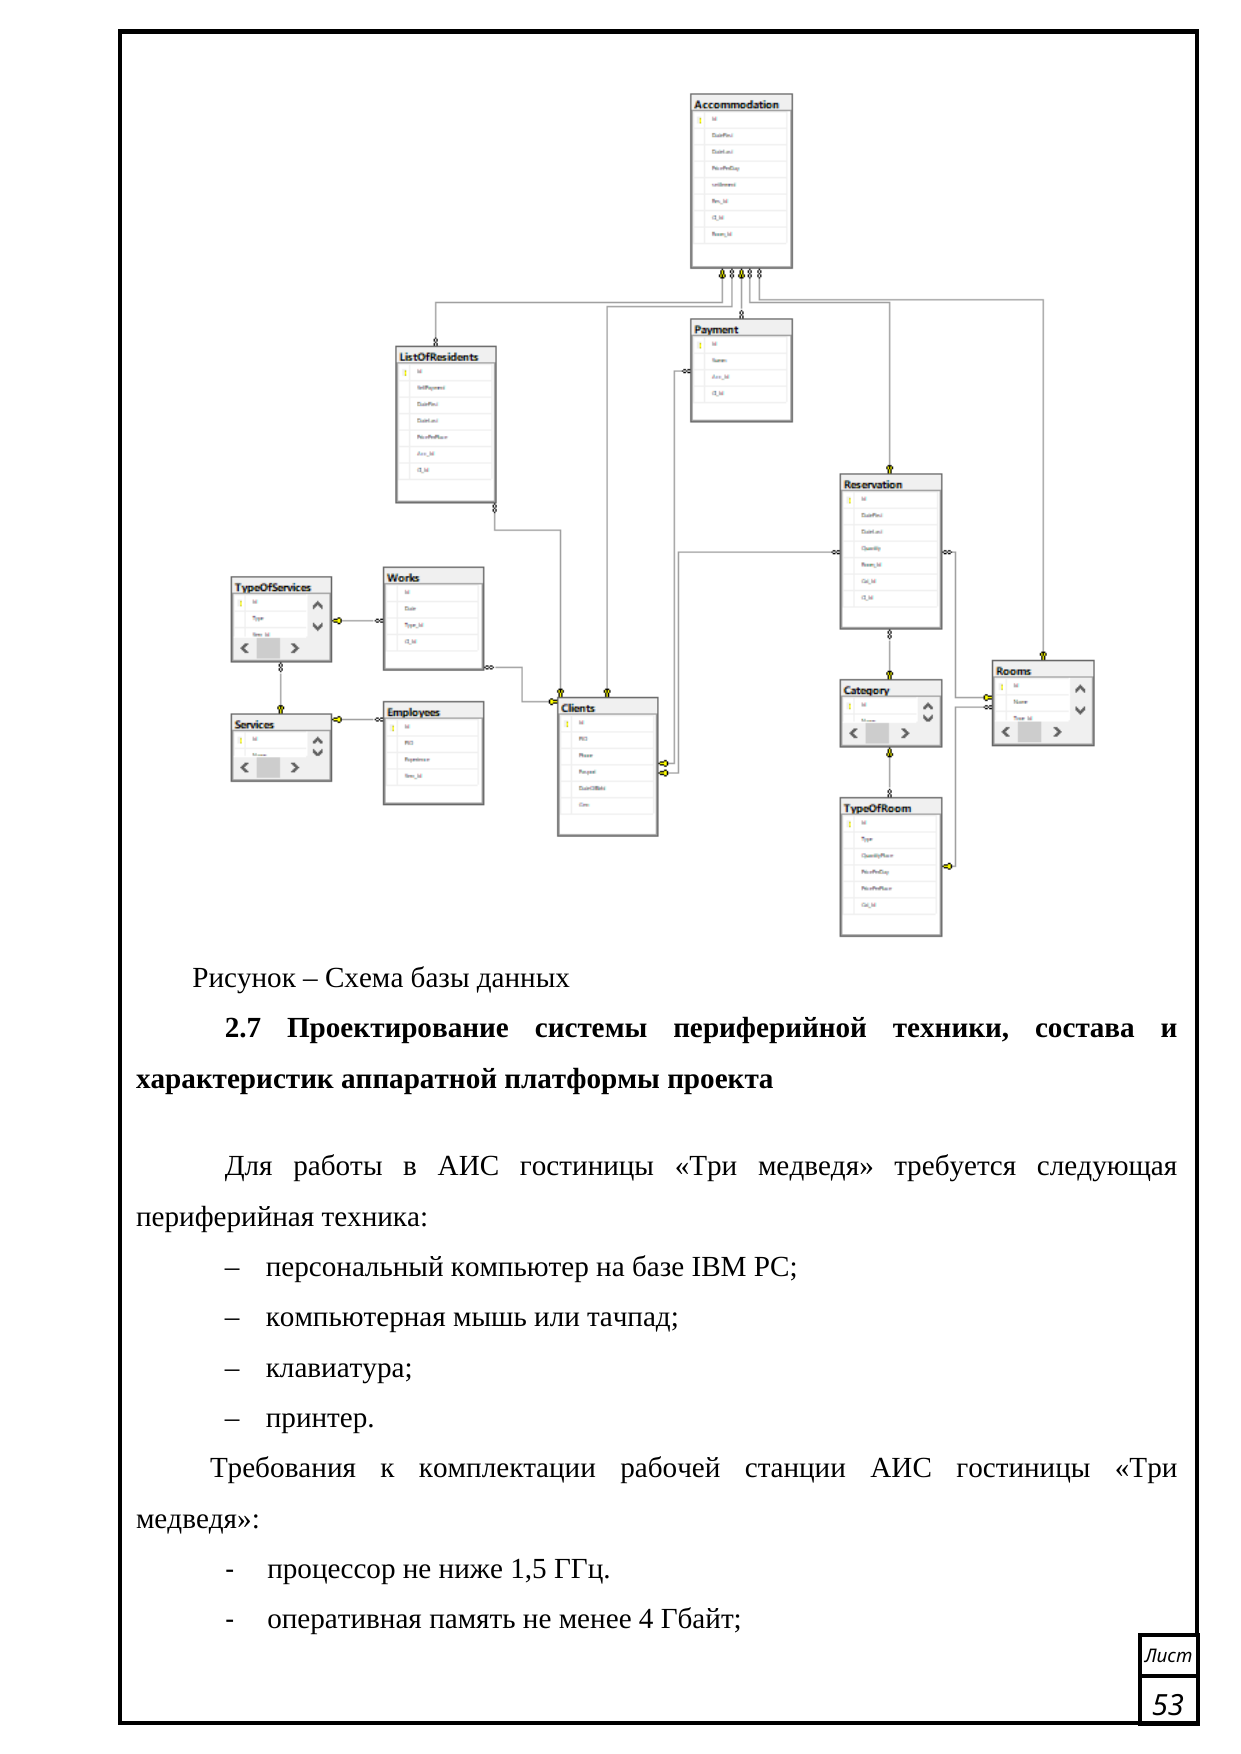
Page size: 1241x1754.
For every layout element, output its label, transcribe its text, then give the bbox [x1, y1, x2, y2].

list клавиатура; [136, 1350, 1178, 1383]
list принтер. [136, 1400, 1178, 1434]
list компьютерная мышь или тачпад; [136, 1299, 1178, 1333]
text Рисунок – Схема базы данных [118, 960, 1178, 994]
list персональный компьютер на базе IBM PC; [136, 1249, 1178, 1283]
text Требования к комплектации рабочей станции АИС гостиницы «Три медведя»: [136, 1450, 1178, 1534]
subtitle 2.7 Проектирование системы периферийной техники, состава и характеристик аппаратной платформы проекта [136, 1010, 1178, 1094]
list оперативная память не менее 4 Гбайт; [229, 1601, 1178, 1635]
picture [224, 88, 1099, 944]
text Для работы в АИС гостиницы «Три медведя» требуется следующая периферийная техника: [136, 1148, 1178, 1232]
list процессор не ниже 1,5 ГГц. [229, 1551, 1178, 1584]
